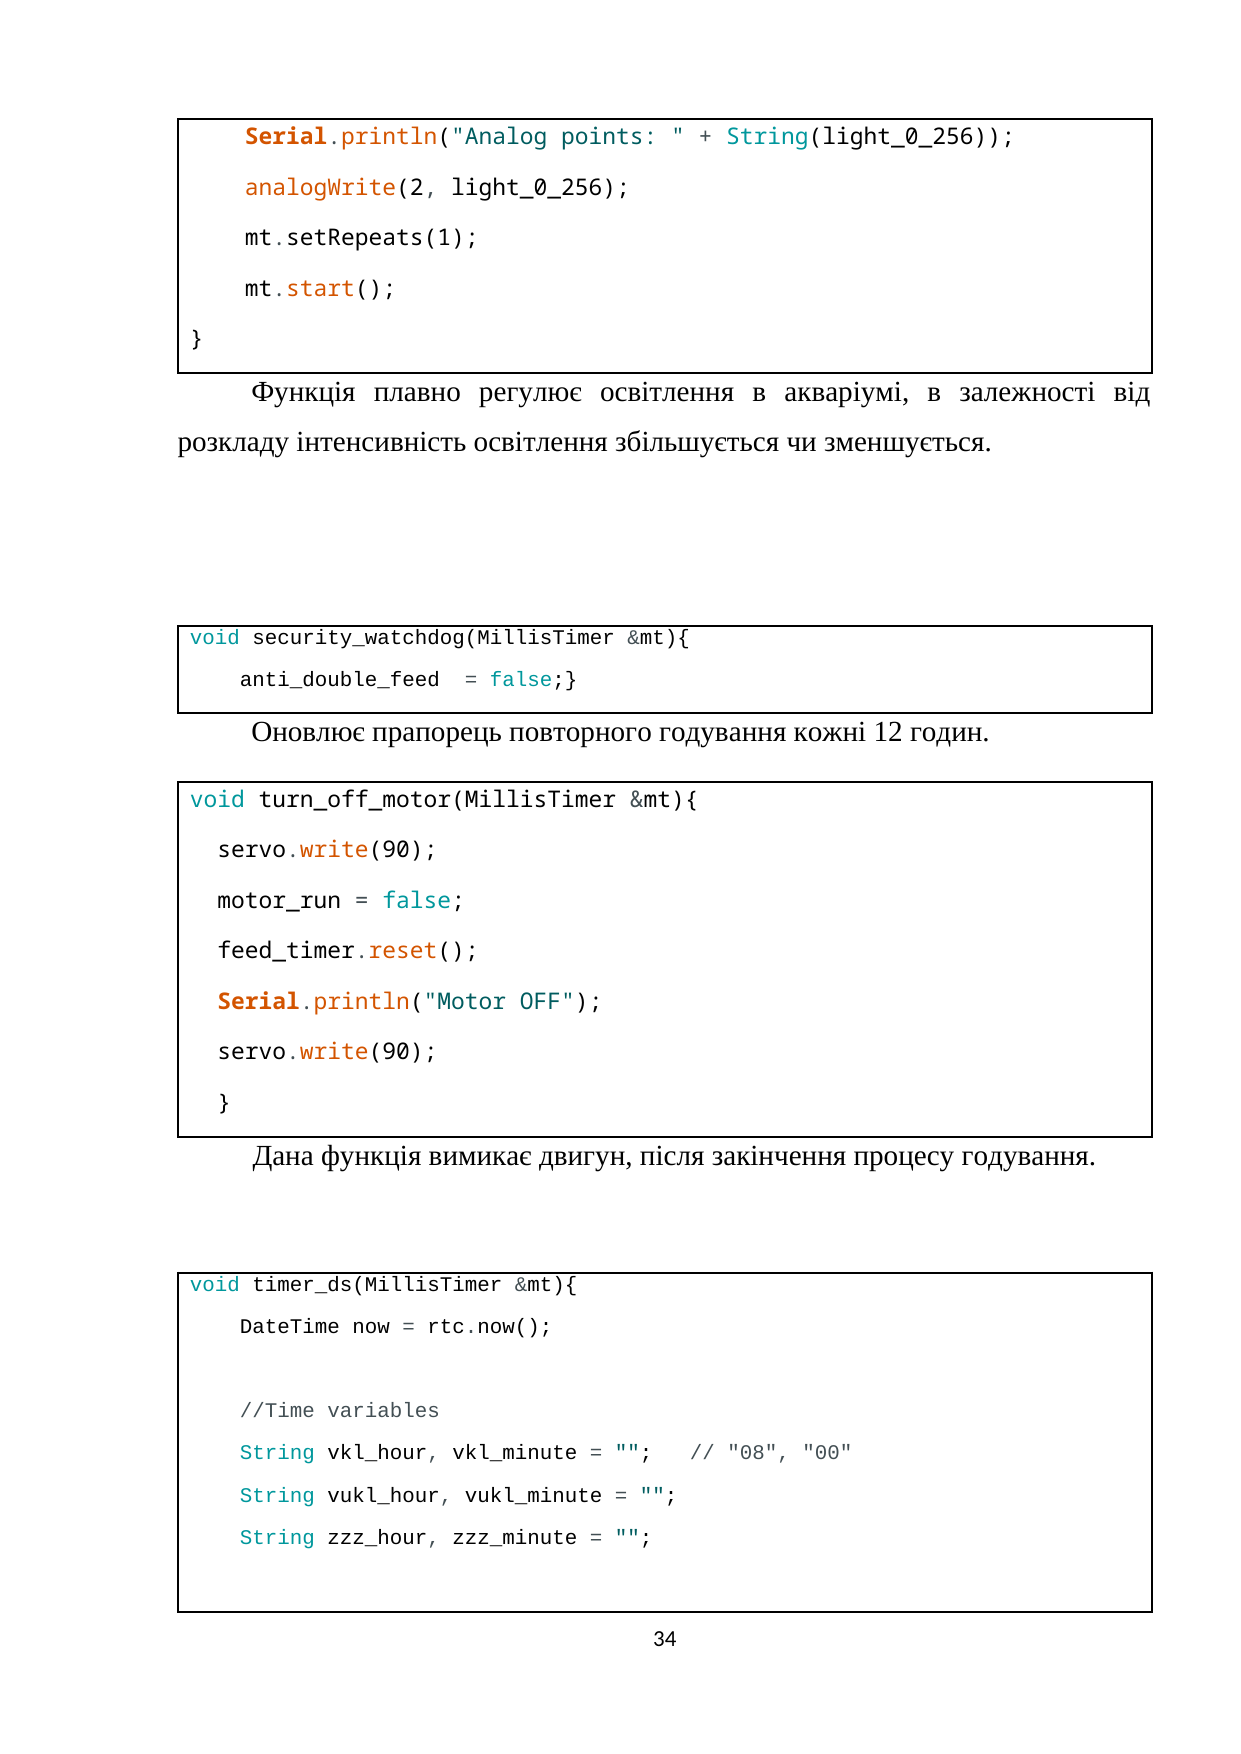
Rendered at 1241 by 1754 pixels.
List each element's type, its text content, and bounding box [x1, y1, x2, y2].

text Функція плавно регулює освітлення в акваріумі, в залежності від розкладу інтенсивність освітлення збільшується чи зменшується. [177, 374, 1152, 458]
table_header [179, 120, 1151, 372]
table_header void turn_off_motor(MillisTimer &mt){ servo.write(90); motor_run = false; feed_timer.reset(); Serial.println("Motor OFF"); servo.write(90); } [179, 783, 1151, 1136]
table_header void security_watchdog(MillisTimer &mt){ anti_double_feed = false;} [179, 627, 1151, 712]
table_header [179, 1274, 1151, 1611]
text Дана функція вимикає двигун, після закінчення процесу годування. [177, 1138, 1152, 1171]
